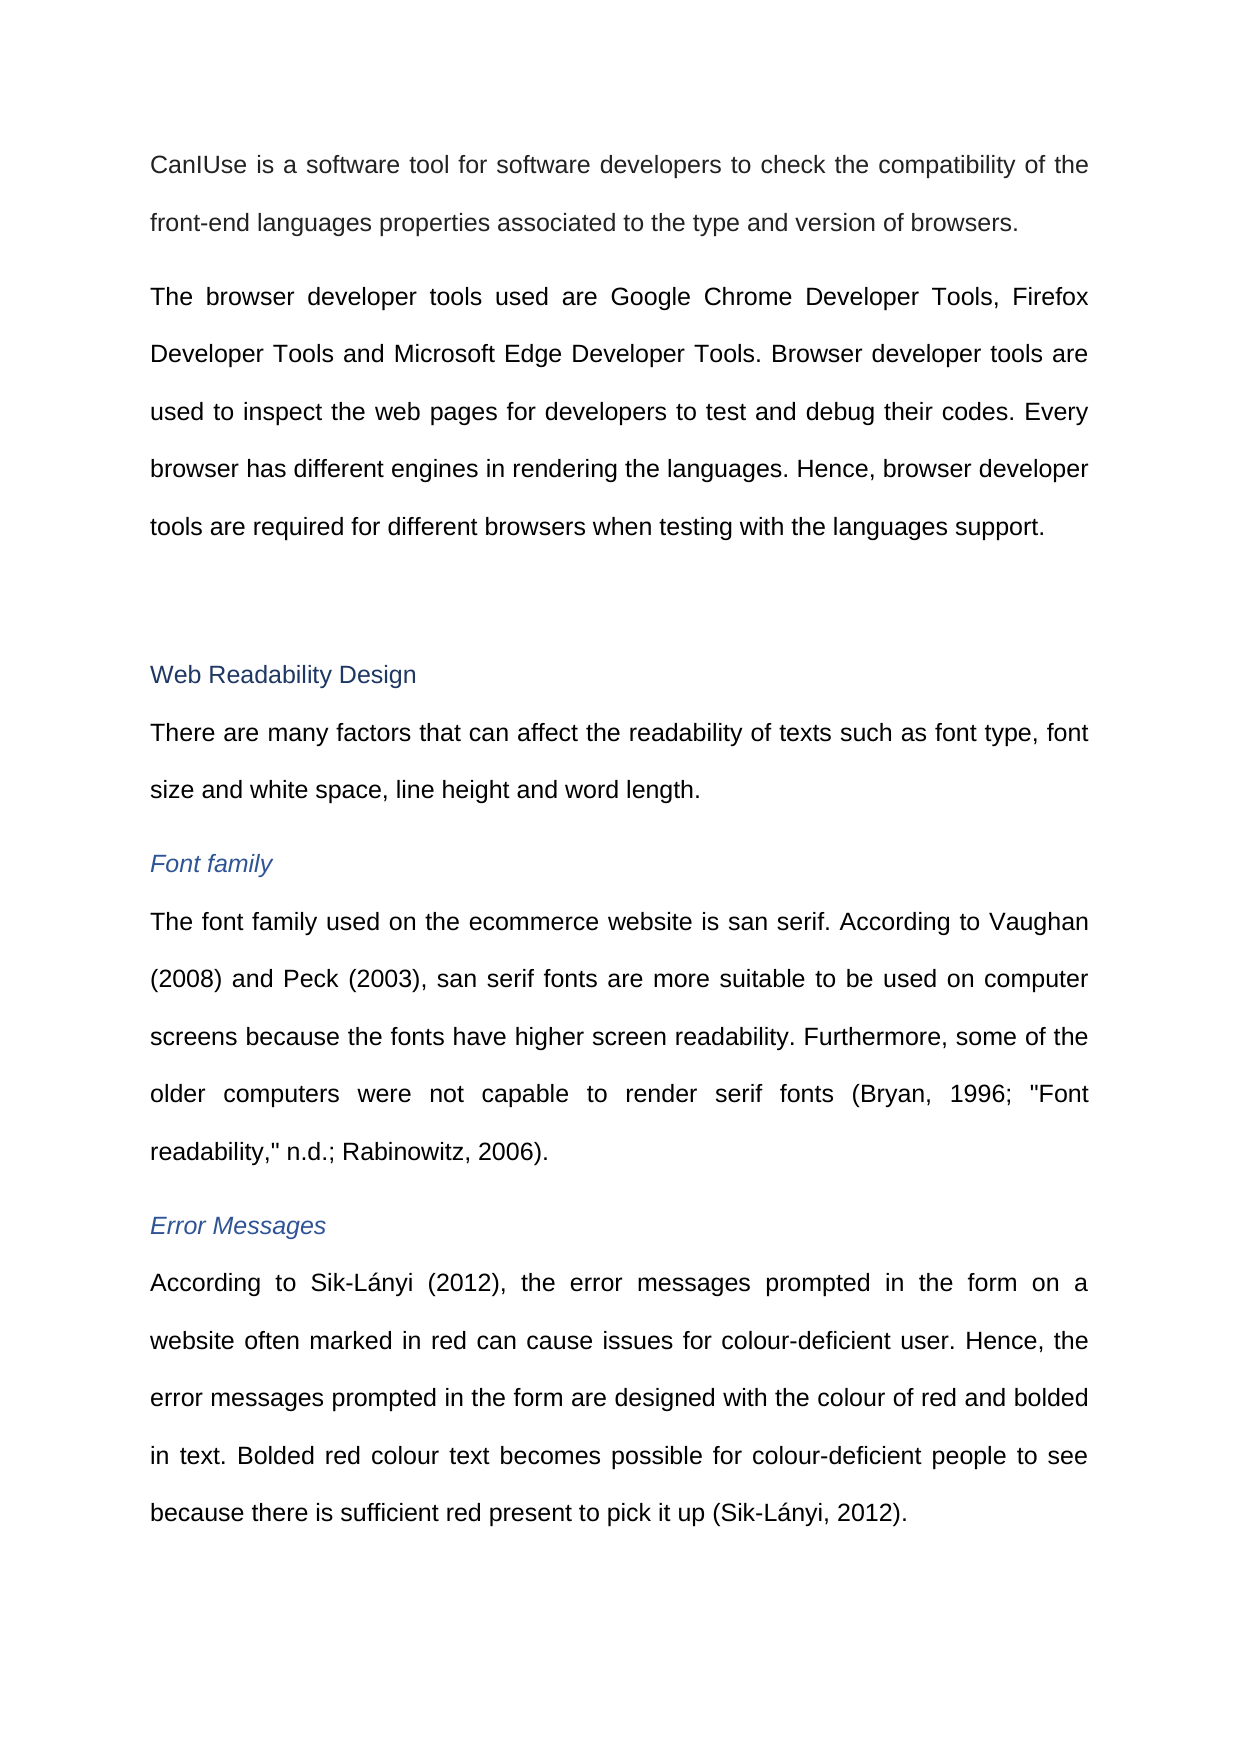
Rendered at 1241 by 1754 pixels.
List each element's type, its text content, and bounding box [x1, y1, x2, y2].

subtitle Web Readability Design [150, 660, 1090, 689]
text CanIUse is a software tool for software developers to check the compatibility of the front-end languages properties associated to the type and version of browsers. [150, 179, 1090, 236]
text The browser developer tools used are Google Chrome Developer Tools, Firefox Developer Tools and Microsoft Edge Developer Tools. Browser developer tools are used to inspect the web pages for developers to test and debug their codes. Every browser has different engines in rendering the languages. Hence, browser developer tools are required for different browsers when testing with the languages support. [150, 282, 1090, 540]
text There are many factors that can affect the readability of texts such as font type, font size and white space, line height and word length. [150, 717, 1090, 804]
subtitle Font family [150, 849, 1090, 878]
text According to Sik-Lányi (2012), the error messages prompted in the form on a website often marked in red can cause issues for colour-deficient user. Hence, the error messages prompted in the form are designed with the colour of red and bolded in text. Bolded red colour text becomes possible for colour-deficient people to see because there is sufficient red present to pick it up (Sik-Lányi, 2012). [150, 1268, 1090, 1527]
subtitle Error Messages [150, 1211, 1090, 1239]
text The font family used on the ecommerce website is san serif. According to Vaughan (2008) and Peck (2003), san serif fonts are more suitable to be used on computer screens because the fonts have higher screen readability. Furthermore, some of the older computers were not capable to render serif fonts (Bryan, 1996; "Font readability," n.d.; Rabinowitz, 2006). [150, 907, 1090, 1165]
